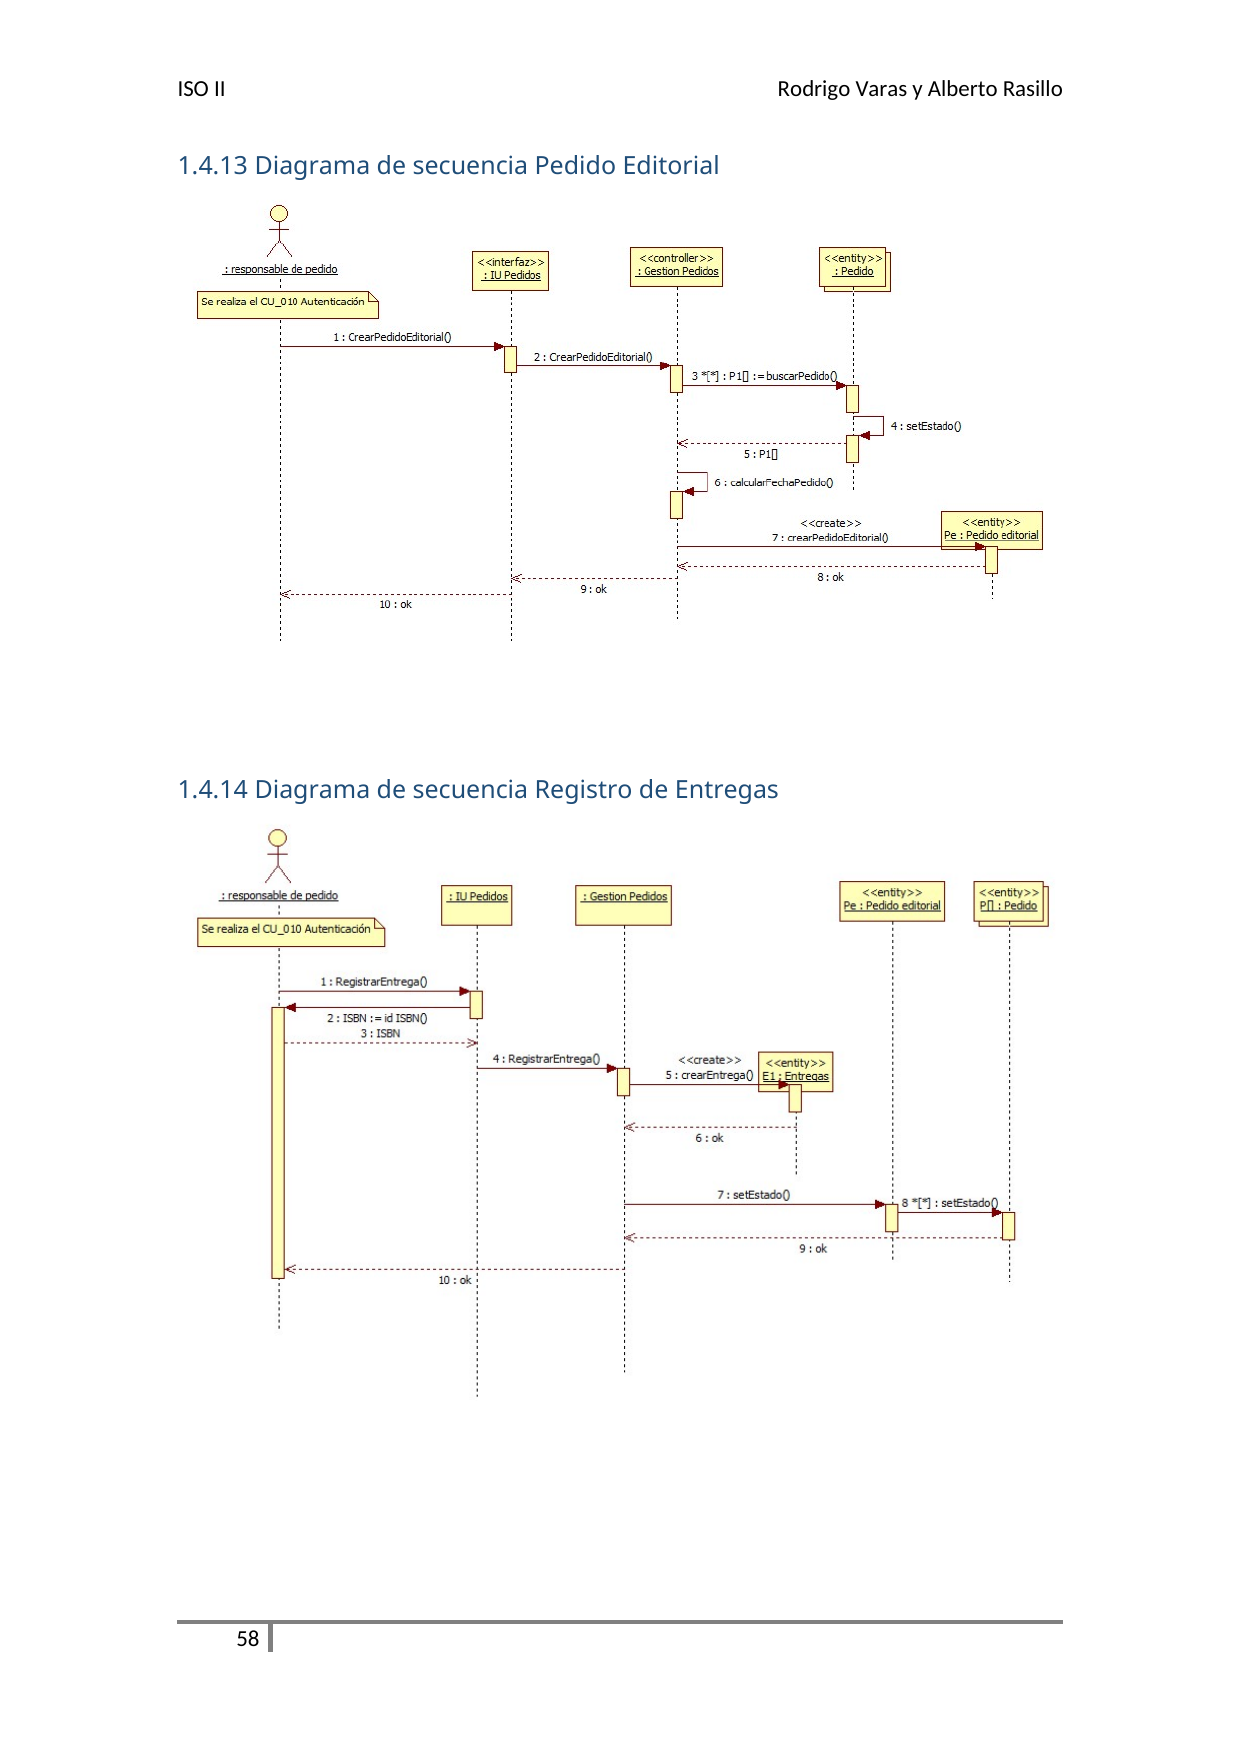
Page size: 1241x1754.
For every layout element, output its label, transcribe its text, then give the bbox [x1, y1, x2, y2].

subtitle 1.4.13 Diagrama de secuencia Pedido Editorial [177, 148, 1063, 182]
subtitle 1.4.14 Diagrama de secuencia Registro de Entregas [177, 772, 1063, 806]
picture [177, 184, 1062, 660]
picture [177, 808, 1064, 1417]
